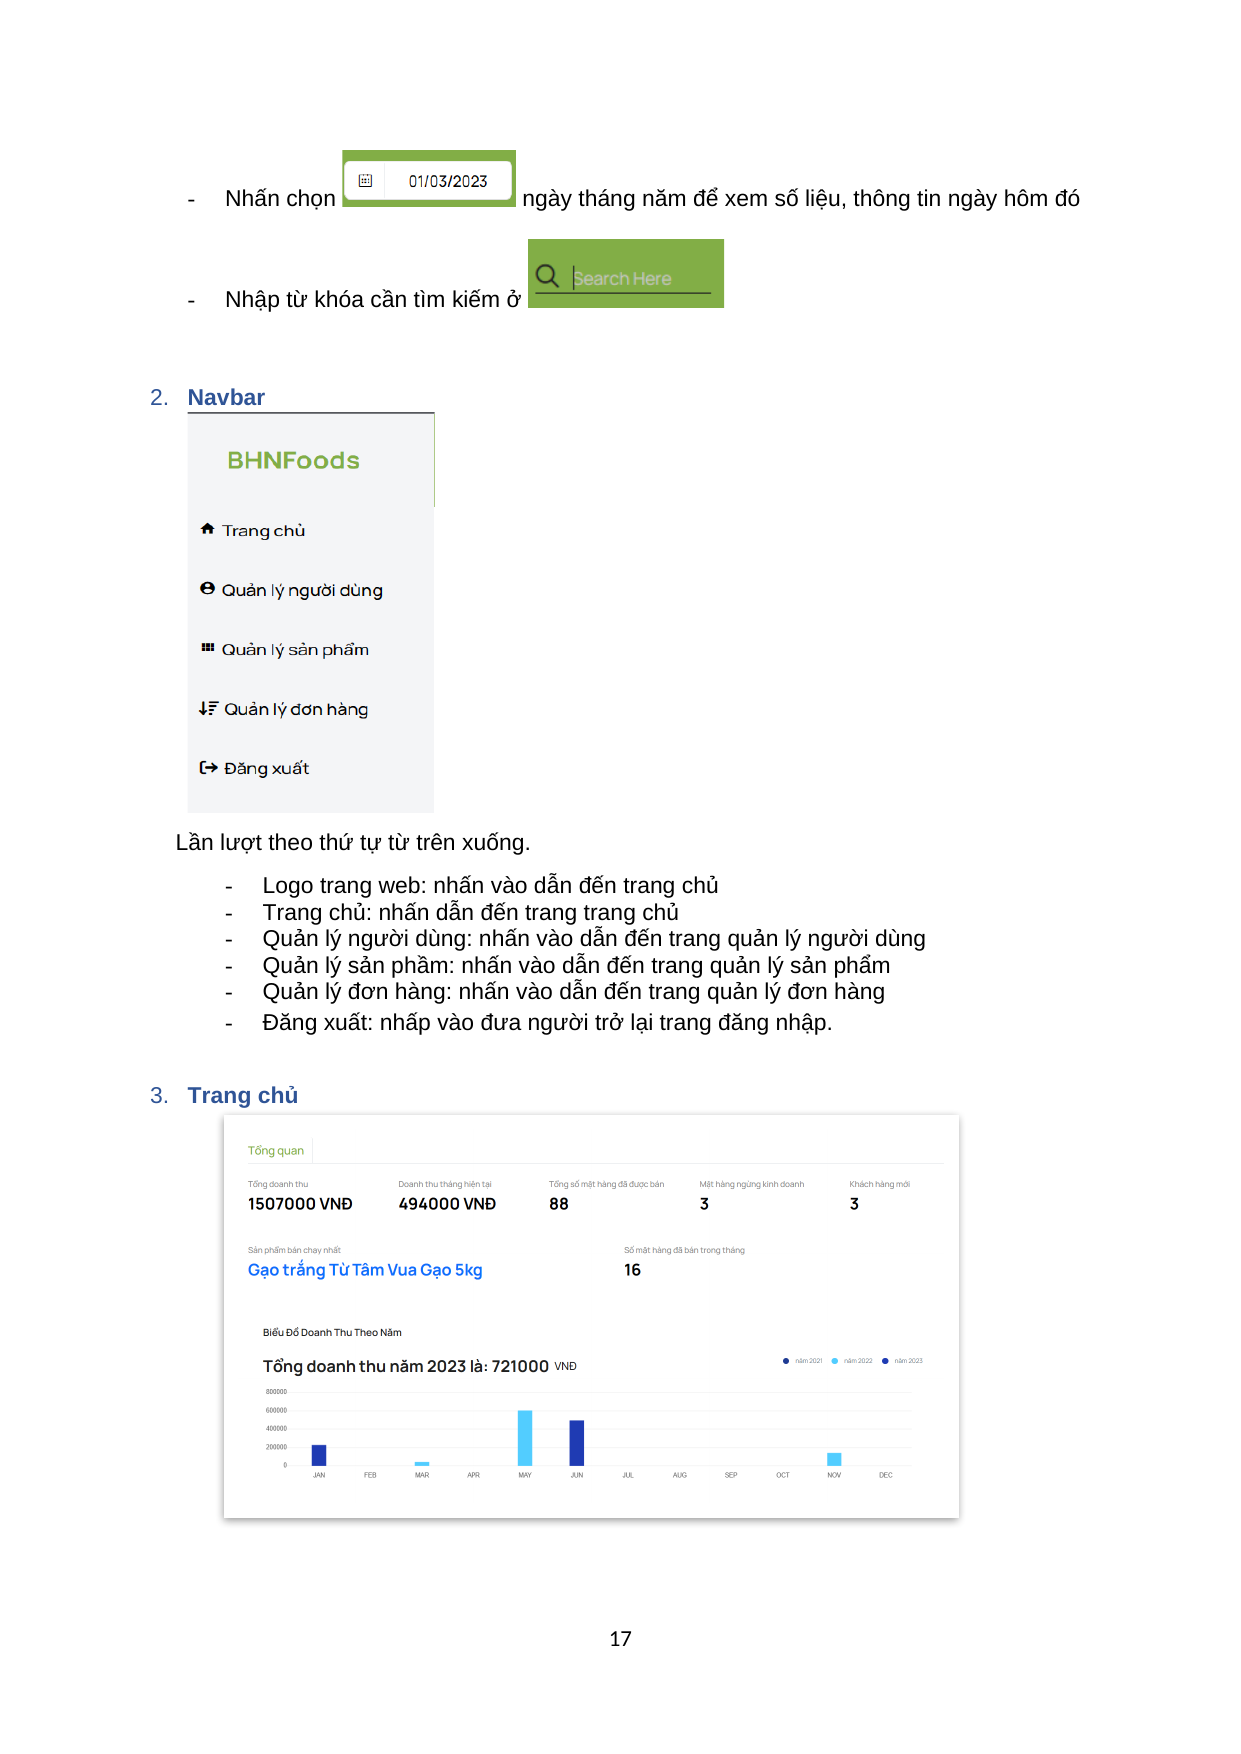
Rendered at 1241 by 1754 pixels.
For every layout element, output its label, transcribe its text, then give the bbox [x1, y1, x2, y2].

text Lần lượt theo thứ tự từ trên xuống. [150, 829, 1090, 856]
picture [342, 150, 516, 207]
list Quản lý đơn hàng: nhấn vào dẫn đến trang quản lý đơn hàng [225, 978, 1090, 1004]
subtitle Trang chủ [150, 1082, 1090, 1108]
list Nhấn chọn ngày tháng năm để xem số liệu, thông tin ngày hôm đó [187, 150, 1090, 211]
list Nhập từ khóa cần tìm kiếm ở [187, 240, 1090, 312]
list Đăng xuất: nhấp vào đưa người trở lại trang đăng nhập. [225, 1008, 1090, 1035]
list Quản lý sản phầm: nhấn vào dẫn đến trang quản lý sản phẩm [225, 952, 1090, 978]
picture [238, 1129, 944, 1503]
subtitle Navbar [150, 384, 1090, 410]
list Trang chủ: nhấn dẫn đến trang trang chủ [225, 899, 1090, 925]
picture [528, 239, 725, 308]
picture [187, 412, 435, 813]
list Quản lý người dùng: nhấn vào dẫn đến trang quản lý người dùng [225, 925, 1090, 952]
list Logo trang web: nhấn vào dẫn đến trang chủ [225, 872, 1090, 899]
